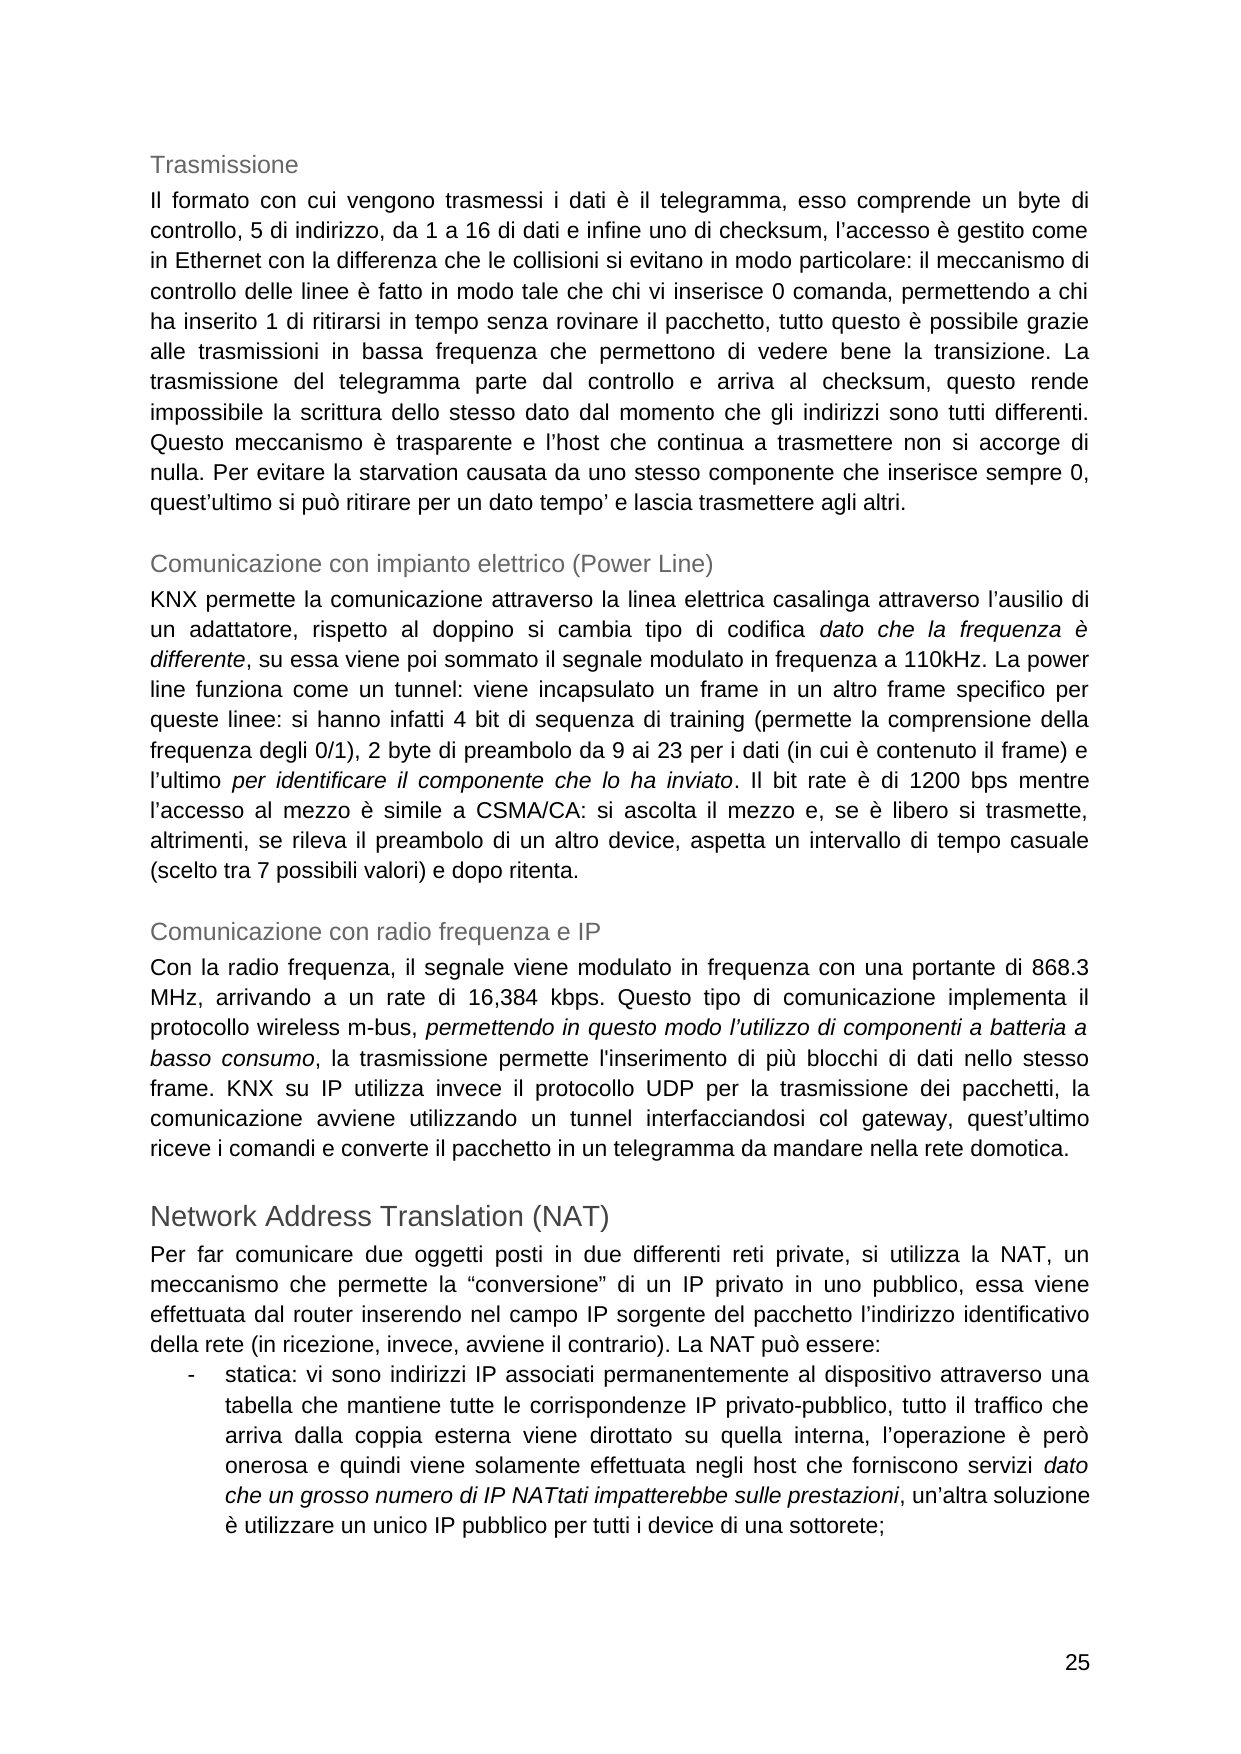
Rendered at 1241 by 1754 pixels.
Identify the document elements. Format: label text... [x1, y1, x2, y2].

text KNX permette la comunicazione attraverso la linea elettrica casalinga attraverso l’ausilio di un adattatore, rispetto al doppino si cambia tipo di codifica dato che la frequenza è differente, su essa viene poi sommato il segnale modulato in frequenza a 110kHz. La power line funziona come un tunnel: viene incapsulato un frame in un altro frame specifico per queste linee: si hanno infatti 4 bit di sequenza di training (permette la comprensione della frequenza degli 0/1), 2 byte di preambolo da 9 ai 23 per i dati (in cui è contenuto il frame) e l’ultimo per identificare il componente che lo ha inviato. Il bit rate è di 1200 bps mentre l’accesso al mezzo è simile a CSMA/CA: si ascolta il mezzo e, se è libero si trasmette, altrimenti, se rileva il preambolo di un altro device, aspetta un intervallo di tempo casuale (scelto tra 7 possibili valori) e dopo ritenta. [150, 586, 1090, 884]
text Con la radio frequenza, il segnale viene modulato in frequenza con una portante di 868.3 MHz, arrivando a un rate di 16,384 kbps. Questo tipo di comunicazione implementa il protocollo wireless m-bus, permettendo in questo modo l’utilizzo di componenti a batteria a basso consumo, la trasmissione permette l'inserimento di più blocchi di dati nello stesso frame. KNX su IP utilizza invece il protocollo UDP per la trasmissione dei pacchetti, la comunicazione avviene utilizzando un tunnel interfacciandosi col gateway, quest’ultimo riceve i comandi e converte il pacchetto in un telegramma da mandare nella rete domotica. [150, 954, 1090, 1162]
subtitle Comunicazione con impianto elettrico (Power Line) [150, 548, 1090, 577]
subtitle Trasmissione [150, 150, 1090, 179]
text Per far comunicare due oggetti posti in due differenti reti private, si utilizza la NAT, un meccanismo che permette la “conversione” di un IP privato in uno pubblico, essa viene effettuata dal router inserendo nel campo IP sorgente del pacchetto l’indirizzo identificativo della rete (in ricezione, invece, avviene il contrario). La NAT può essere: [150, 1241, 1090, 1358]
list statica: vi sono indirizzi IP associati permanentemente al dispositivo attraverso una tabella che mantiene tutte le corrispondenze IP privato-pubblico, tutto il traffico che arriva dalla coppia esterna viene dirottato su quella interna, l’operazione è però onerosa e quindi viene solamente effettuata negli host che forniscono servizi dato che un grosso numero di IP NATtati impatterebbe sulle prestazioni, un’altra soluzione è utilizzare un unico IP pubblico per tutti i device di una sottorete; [187, 1361, 1090, 1539]
subtitle Comunicazione con radio frequenza e IP [150, 917, 1090, 946]
subtitle Network Address Translation (NAT) [150, 1199, 1090, 1232]
text Il formato con cui vengono trasmessi i dati è il telegramma, esso comprende un byte di controllo, 5 di indirizzo, da 1 a 16 di dati e infine uno di checksum, l’accesso è gestito come in Ethernet con la differenza che le collisioni si evitano in modo particolare: il meccanismo di controllo delle linee è fatto in modo tale che chi vi inserisce 0 comanda, permettendo a chi ha inserito 1 di ritirarsi in tempo senza rovinare il pacchetto, tutto questo è possibile grazie alle trasmissioni in bassa frequenza che permettono di vedere bene la transizione. La trasmissione del telegramma parte dal controllo e arriva al checksum, questo rende impossibile la scrittura dello stesso dato dal momento che gli indirizzi sono tutti differenti. Questo meccanismo è trasparente e l’host che continua a trasmettere non si accorge di nulla. Per evitare la starvation causata da uno stesso componente che inserisce sempre 0, quest’ultimo si può ritirare per un dato tempo’ e lascia trasmettere agli altri. [150, 187, 1090, 516]
